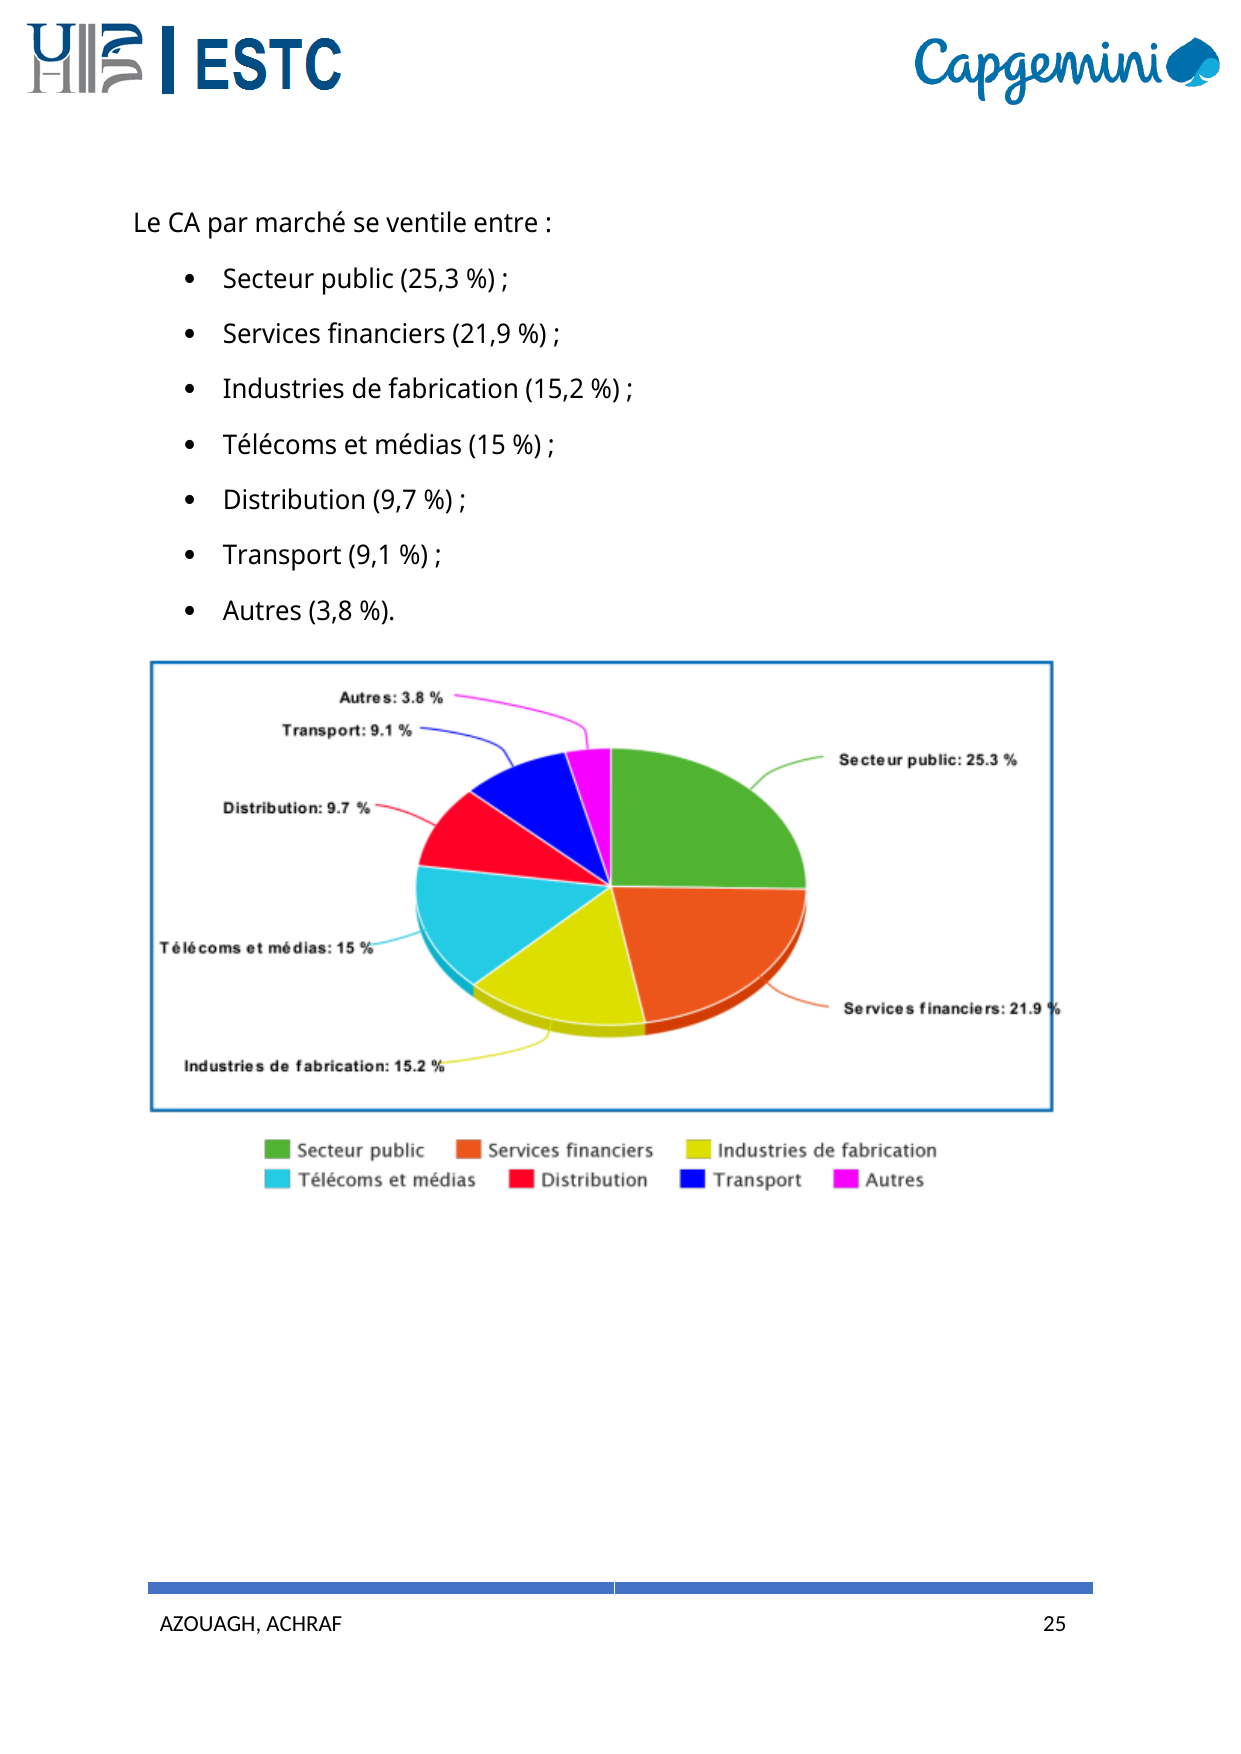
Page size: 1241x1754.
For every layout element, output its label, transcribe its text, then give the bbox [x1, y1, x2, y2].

list Industries de fabrication (15,2 %) ; [185, 370, 1093, 407]
list Autres (3,8 %). [185, 591, 1093, 628]
text Le CA par marché se ventile entre : [133, 204, 1093, 241]
list Transport (9,1 %) ; [185, 536, 1093, 573]
list Télécoms et médias (15 %) ; [185, 425, 1093, 462]
picture [915, 37, 1221, 105]
list Services financiers (21,9 %) ; [185, 314, 1093, 351]
list Distribution (9,7 %) ; [185, 481, 1093, 517]
picture [132, 646, 1078, 1209]
list Secteur public (25,3 %) ; [185, 259, 1093, 296]
picture [21, 16, 351, 112]
